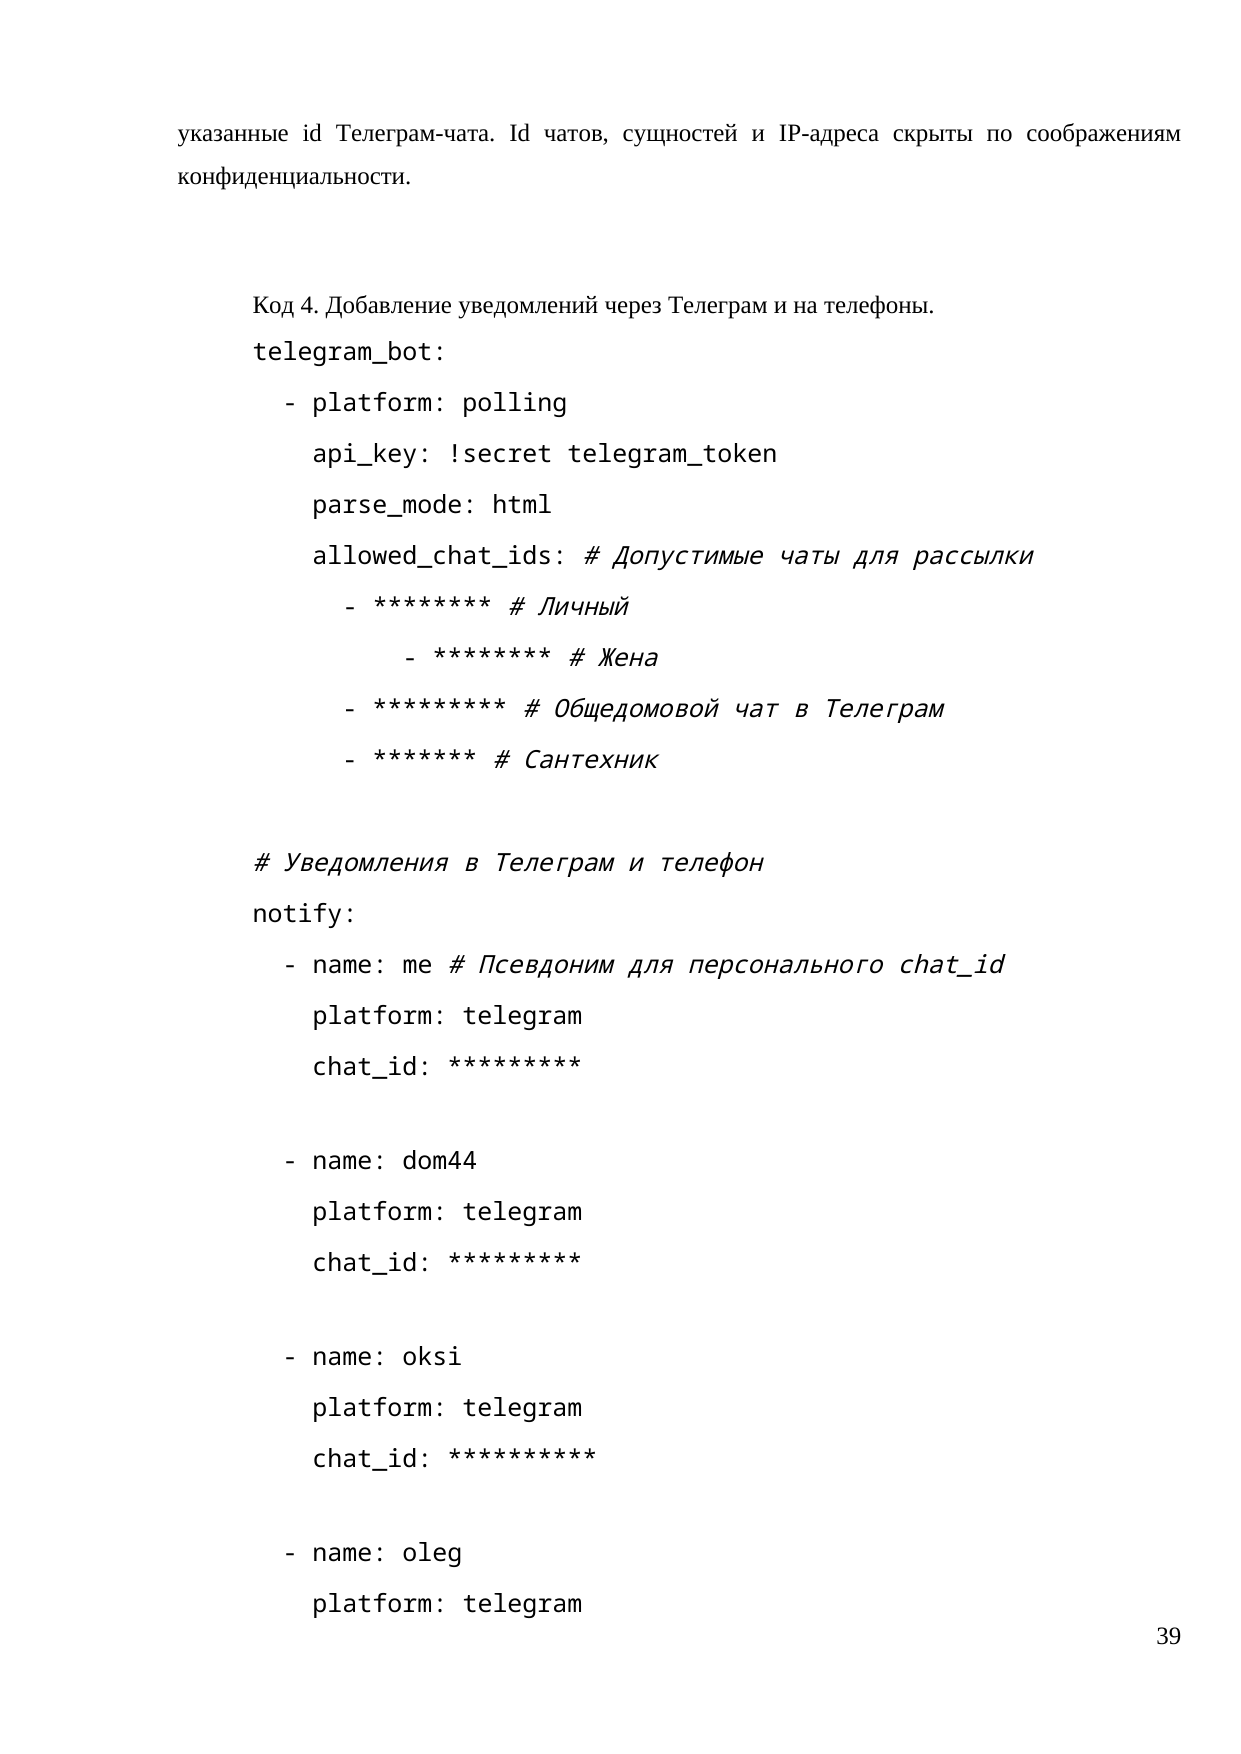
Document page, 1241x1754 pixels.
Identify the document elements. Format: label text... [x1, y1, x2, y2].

text api_key: !secret telegram_token [177, 436, 1181, 470]
text - ******* # Сантехник [177, 742, 1181, 776]
text parse_mode: html [177, 487, 1181, 521]
text notify: [177, 895, 1181, 929]
text chat_id: ********** [177, 1441, 1181, 1475]
text allowed_chat_ids: # Допустимые чаты для рассылки [177, 538, 1181, 572]
text chat_id: ********* [177, 1048, 1181, 1082]
text - platform: polling [177, 385, 1181, 419]
text Код 4. Добавление уведомлений через Телеграм и на телефоны. [177, 291, 1181, 319]
text platform: telegram [177, 1390, 1181, 1424]
text - name: me # Псевдоним для персонального chat_id [177, 946, 1181, 980]
text - name: dom44 [177, 1142, 1181, 1177]
text - name: oleg [177, 1535, 1181, 1569]
text chat_id: ********* [177, 1244, 1181, 1279]
text telegram_bot: [177, 334, 1181, 368]
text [177, 118, 1181, 190]
text - ********* # Общедомовой чат в Телеграм [177, 691, 1181, 725]
text platform: telegram [177, 1193, 1181, 1228]
text platform: telegram [177, 1586, 1181, 1620]
text - ******** # Жена [177, 640, 1181, 674]
text # Уведомления в Телеграм и телефон [177, 844, 1181, 878]
text - name: oksi [177, 1339, 1181, 1373]
text platform: telegram [177, 997, 1181, 1031]
text - ******** # Личный [177, 589, 1181, 623]
